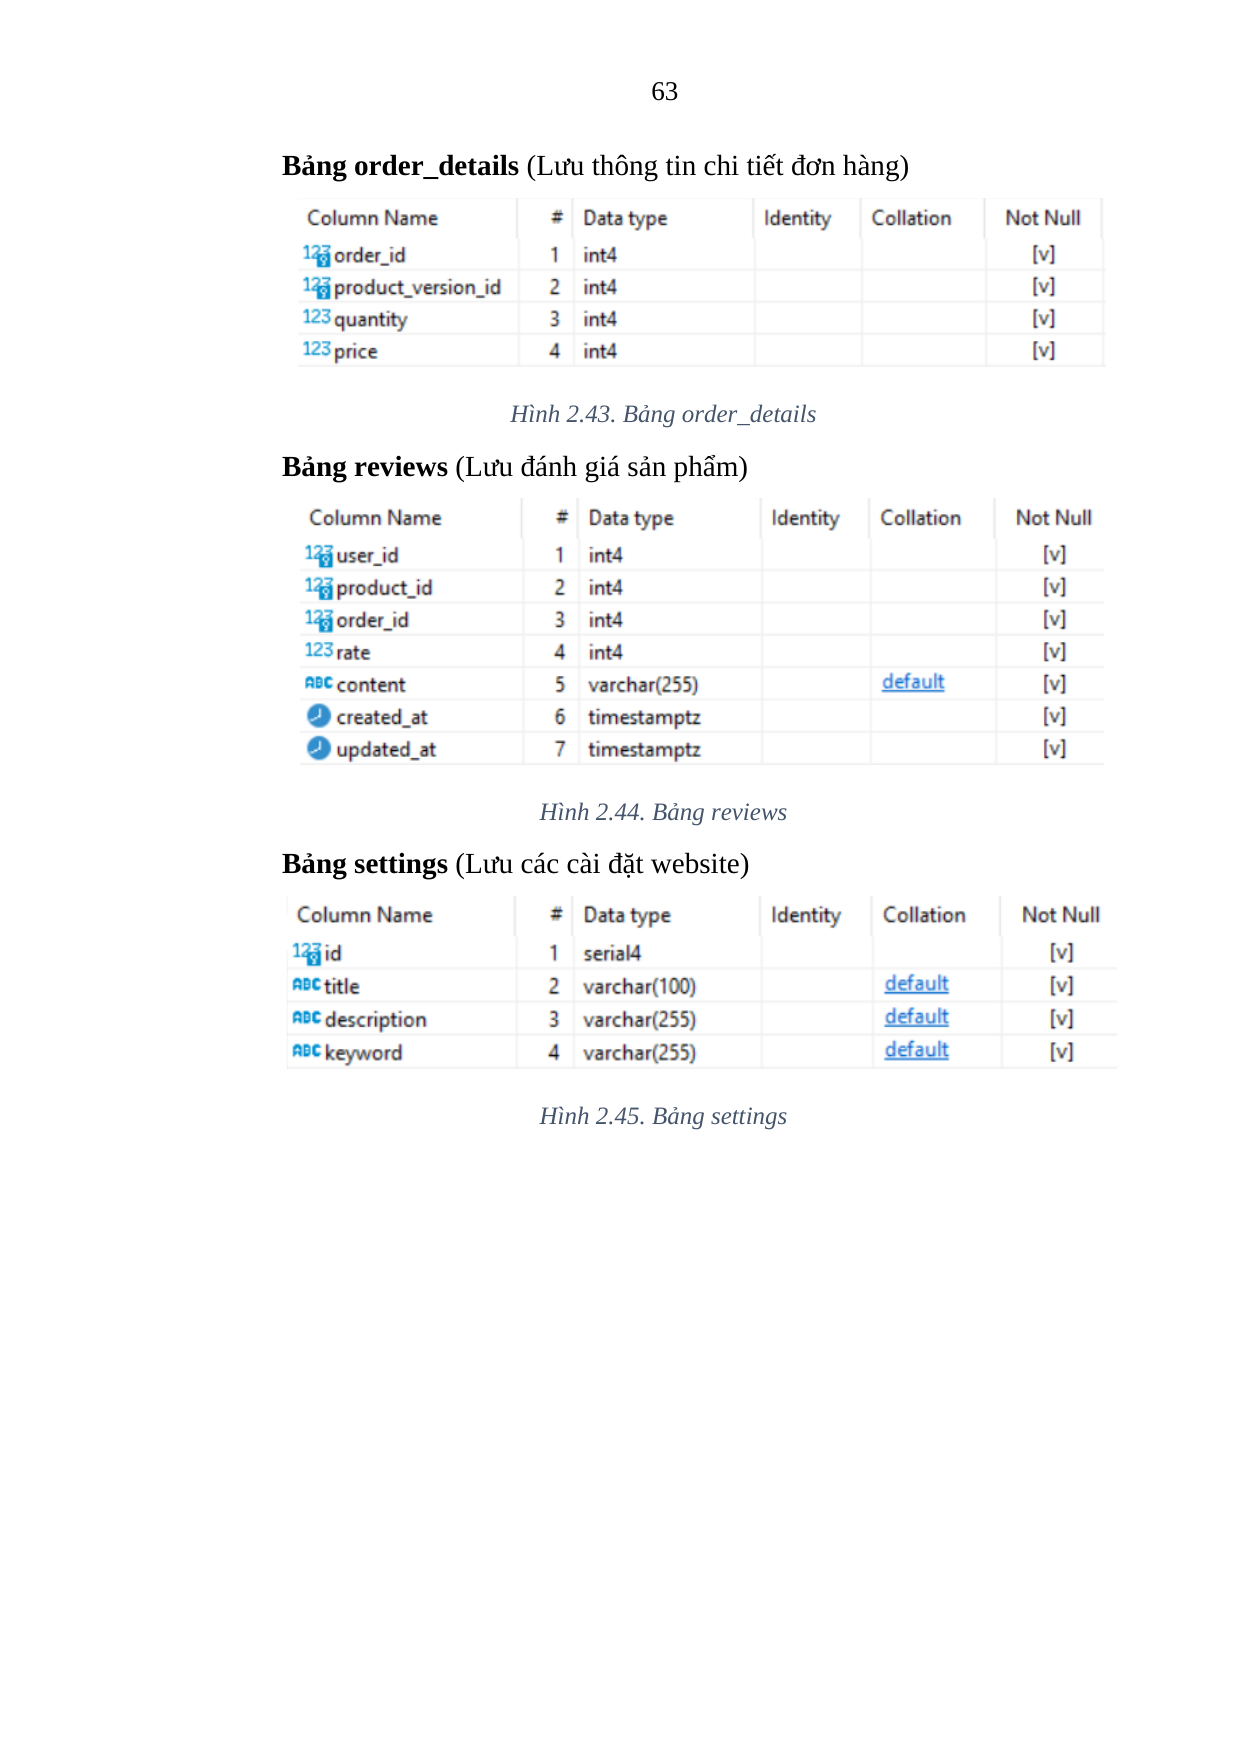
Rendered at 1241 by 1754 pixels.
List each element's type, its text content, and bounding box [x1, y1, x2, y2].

picture [300, 498, 1104, 765]
list Bảng reviews (Lưu đánh giá sản phẩm) [282, 449, 1122, 482]
picture [286, 896, 1118, 1069]
picture [298, 198, 1106, 367]
list Bảng order_details (Lưu thông tin chi tiết đơn hàng) [282, 148, 1122, 181]
list Bảng settings (Lưu các cài đặt website) [282, 846, 1122, 880]
